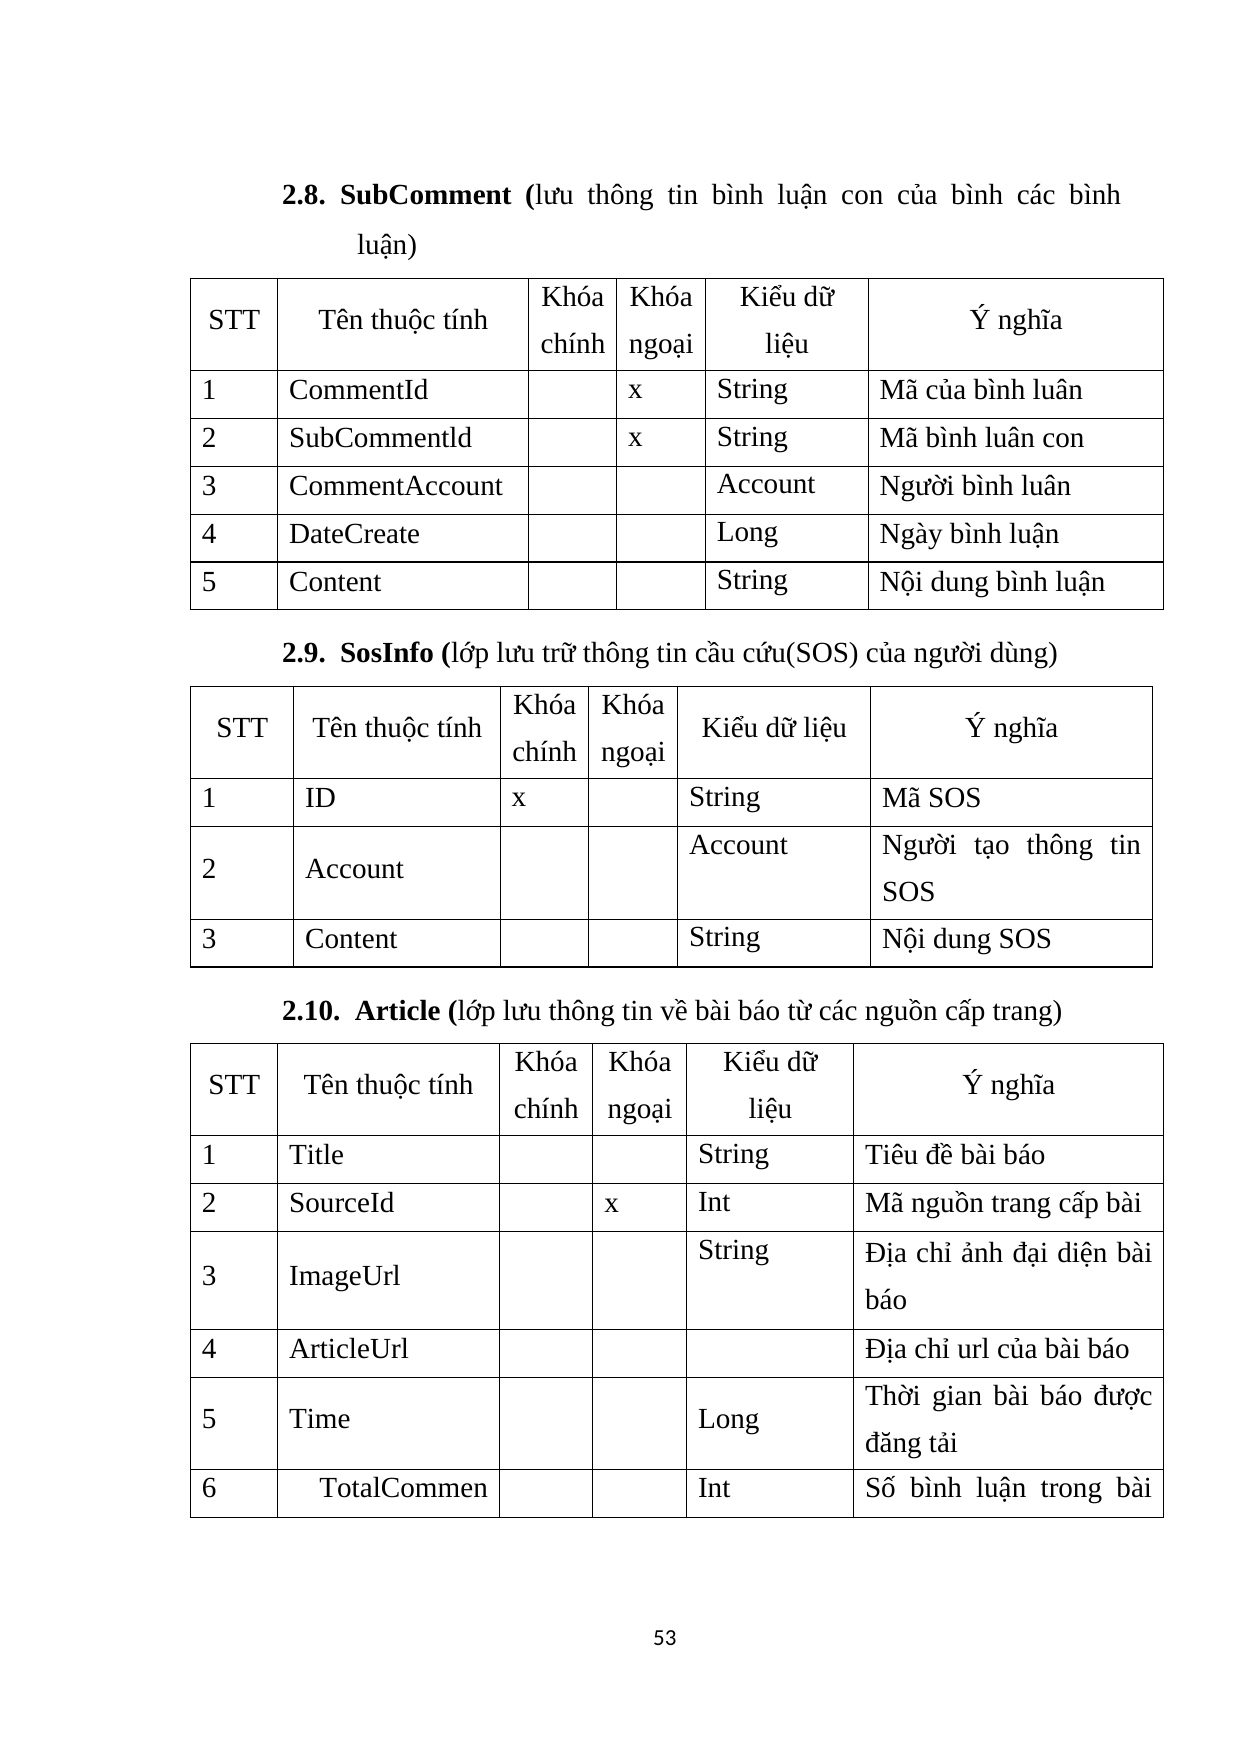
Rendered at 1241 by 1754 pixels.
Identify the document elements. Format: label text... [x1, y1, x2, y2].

table_header Ý nghĩa [854, 1044, 1163, 1135]
table_cell [529, 515, 616, 561]
list SubComment (lưu thông tin bình luận con của bình các bình luận) [282, 177, 1122, 261]
table_cell [529, 371, 616, 418]
table_cell [500, 1232, 592, 1329]
table_cell String [678, 920, 870, 966]
table_cell 3 [191, 1232, 277, 1329]
table_cell [529, 419, 616, 466]
table_cell [500, 1136, 592, 1183]
table_cell Ngày bình luận [869, 515, 1163, 561]
table_cell [500, 1470, 592, 1517]
table_header Ý nghĩa [871, 687, 1152, 778]
table_header Khóa ngoại [589, 687, 677, 778]
table_cell String [687, 1136, 853, 1183]
table_cell Mã của bình luân [869, 371, 1163, 418]
table_cell [593, 1136, 686, 1183]
table_cell Int [687, 1184, 853, 1231]
table_header STT [191, 279, 277, 370]
table_cell 3 [191, 920, 293, 966]
table_cell Địa chỉ ảnh đại diện bài báo [854, 1232, 1163, 1329]
table_cell 2 [191, 419, 277, 466]
table_cell [617, 515, 705, 561]
table_cell CommentId [278, 371, 528, 418]
table_cell [617, 563, 705, 609]
table_cell 3 [191, 467, 277, 513]
table_cell ID [294, 779, 500, 826]
table_cell [589, 779, 677, 826]
table_header Khóa chính [500, 1044, 592, 1135]
table_cell 2 [191, 1184, 277, 1231]
table_cell Account [706, 467, 868, 513]
table_cell [500, 1184, 592, 1231]
table_cell [501, 827, 588, 918]
table_cell x [617, 419, 705, 466]
table_cell [529, 467, 616, 513]
table_cell 4 [191, 515, 277, 561]
table_cell TotalComment [278, 1470, 499, 1517]
table_cell 5 [191, 563, 277, 609]
table_cell 1 [191, 779, 293, 826]
table_cell 2 [191, 827, 293, 918]
table_cell SourceId [278, 1184, 499, 1231]
table_cell 4 [191, 1330, 277, 1377]
list SosInfo (lớp lưu trữ thông tin cầu cứu(SOS) của người dùng) [282, 636, 1122, 669]
table_cell Thời gian bài báo được đăng tải [854, 1378, 1163, 1469]
table_cell 6 [191, 1470, 277, 1517]
table_cell ArticleUrl [278, 1330, 499, 1377]
table_cell [589, 827, 677, 918]
table_header Khóa chính [529, 279, 616, 370]
table_cell [687, 1330, 853, 1377]
table_cell Long [706, 515, 868, 561]
table_header Tên thuộc tính [278, 1044, 499, 1135]
table_cell Địa chỉ url của bài báo [854, 1330, 1163, 1377]
table_cell 5 [191, 1378, 277, 1469]
table_cell [593, 1470, 686, 1517]
table_header Tên thuộc tính [294, 687, 500, 778]
table_cell Time [278, 1378, 499, 1469]
table_cell [500, 1378, 592, 1469]
table_cell SubCommentld [278, 419, 528, 466]
table_cell String [687, 1232, 853, 1329]
table_header Khóa ngoại [617, 279, 705, 370]
table_cell Tiêu đề bài báo [854, 1136, 1163, 1183]
table_cell String [706, 371, 868, 418]
table_cell [593, 1378, 686, 1469]
table_cell [617, 467, 705, 513]
table_cell DateCreate [278, 515, 528, 561]
table_cell String [678, 779, 870, 826]
table_cell Content [294, 920, 500, 966]
table_cell Nội dung bình luận [869, 563, 1163, 609]
table_cell Mã SOS [871, 779, 1152, 826]
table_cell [854, 1470, 1163, 1517]
list Article (lớp lưu thông tin về bài báo từ các nguồn cấp trang) [282, 993, 1122, 1026]
table_cell Long [687, 1378, 853, 1469]
table_cell Nội dung SOS [871, 920, 1152, 966]
table_cell x [617, 371, 705, 418]
table_cell [593, 1232, 686, 1329]
table_cell [500, 1330, 592, 1377]
table_cell ImageUrl [278, 1232, 499, 1329]
table_cell [589, 920, 677, 966]
table_cell Content [278, 563, 528, 609]
table_cell Account [294, 827, 500, 918]
table_cell 1 [191, 371, 277, 418]
table_cell [593, 1330, 686, 1377]
table_cell Account [678, 827, 870, 918]
table_cell Mã bình luân con [869, 419, 1163, 466]
table_cell String [706, 419, 868, 466]
table_header Khóa ngoại [593, 1044, 686, 1135]
table_cell x [501, 779, 588, 826]
table_cell [501, 920, 588, 966]
table_cell Mã nguồn trang cấp bài [854, 1184, 1163, 1231]
table_header STT [191, 687, 293, 778]
table_cell CommentAccount [278, 467, 528, 513]
table_cell Title [278, 1136, 499, 1183]
table_header Ý nghĩa [869, 279, 1163, 370]
table_cell String [706, 563, 868, 609]
table_header Kiểu dữ liệu [678, 687, 870, 778]
table_header Kiểu dữ liệu [687, 1044, 853, 1135]
table_cell 1 [191, 1136, 277, 1183]
table_header Kiểu dữ liệu [706, 279, 868, 370]
table_header Tên thuộc tính [278, 279, 528, 370]
table_cell [529, 563, 616, 609]
table_cell Người bình luân [869, 467, 1163, 513]
table_cell Người tạo thông tin SOS [871, 827, 1152, 918]
table_header Khóa chính [501, 687, 588, 778]
table_header STT [191, 1044, 277, 1135]
table_cell Int [687, 1470, 853, 1517]
table_cell x [593, 1184, 686, 1231]
